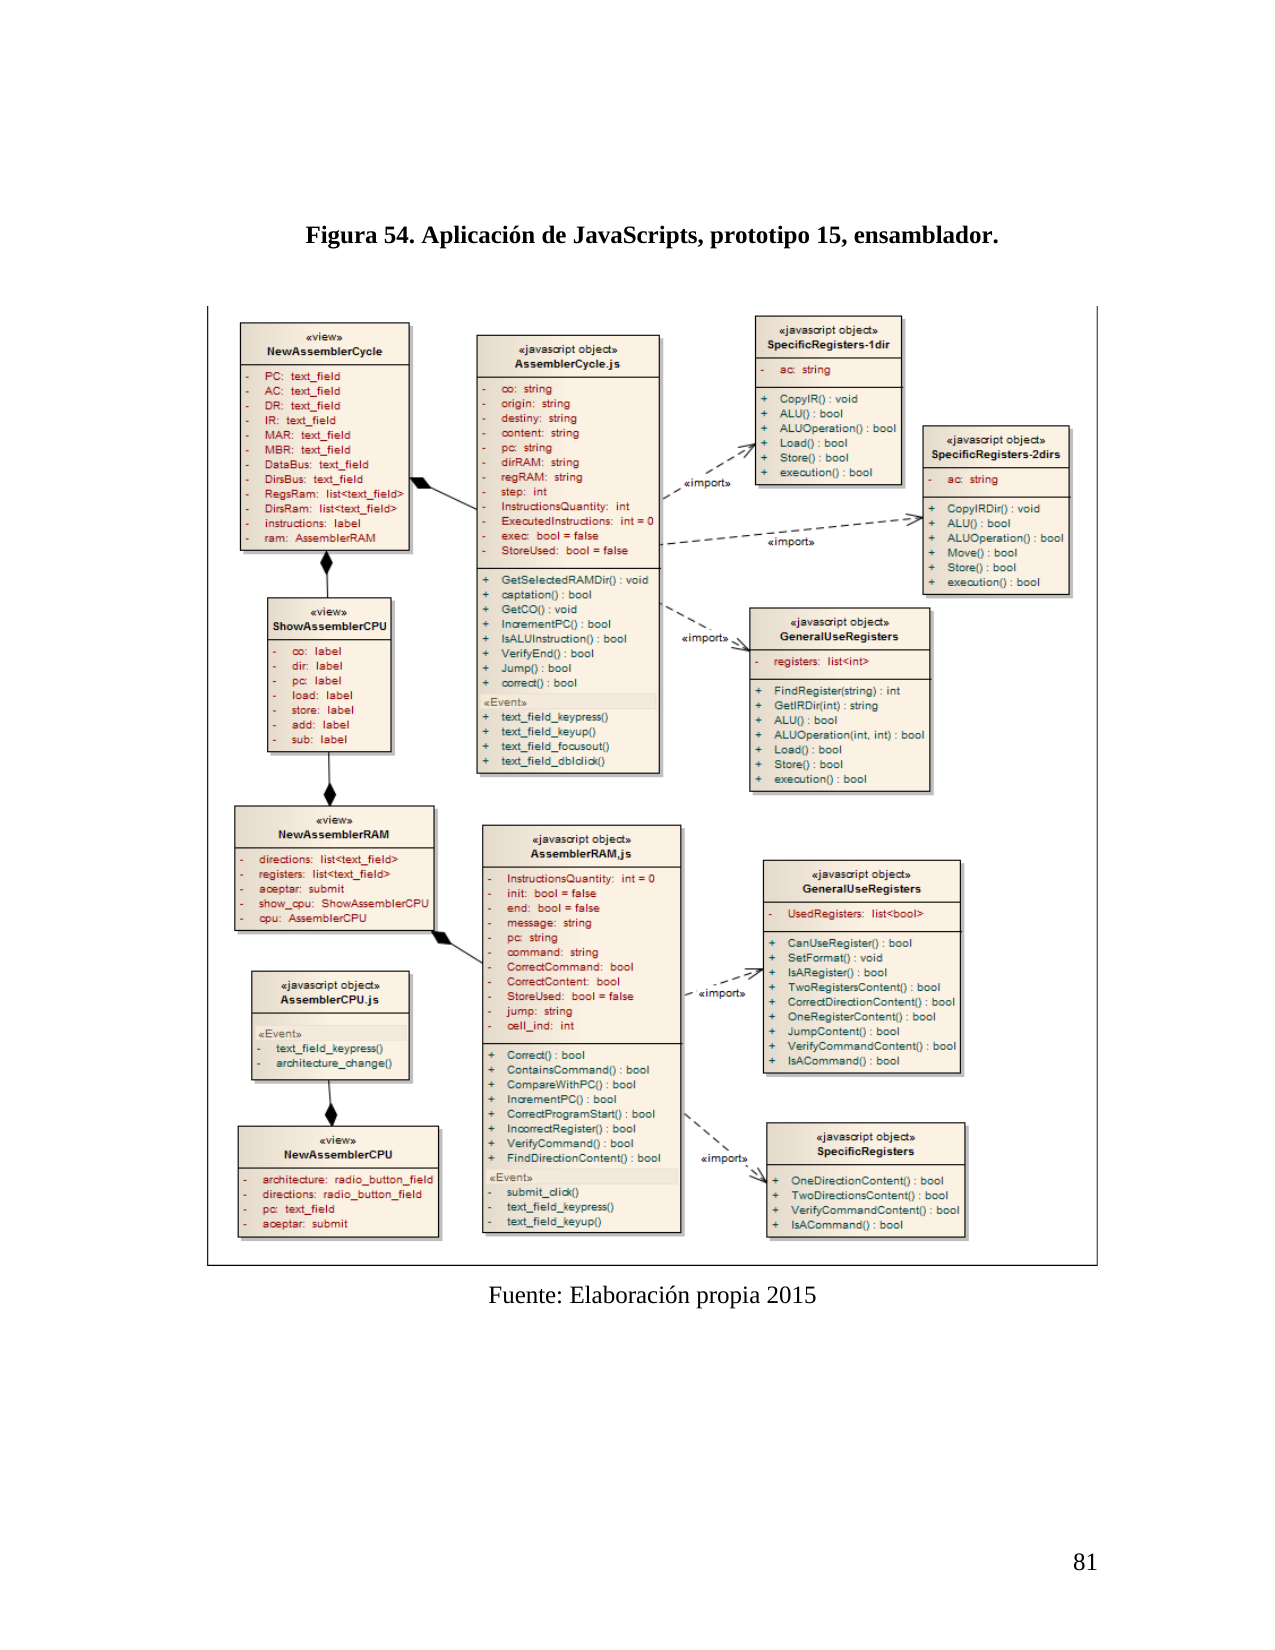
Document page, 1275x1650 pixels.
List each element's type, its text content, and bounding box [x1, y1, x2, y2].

text Figura 54. Aplicación de JavaScripts, prototipo 15, ensamblador. [207, 220, 1098, 249]
text Fuente: Elaboración propia 2015 [207, 1280, 1098, 1309]
picture [207, 306, 1098, 1266]
